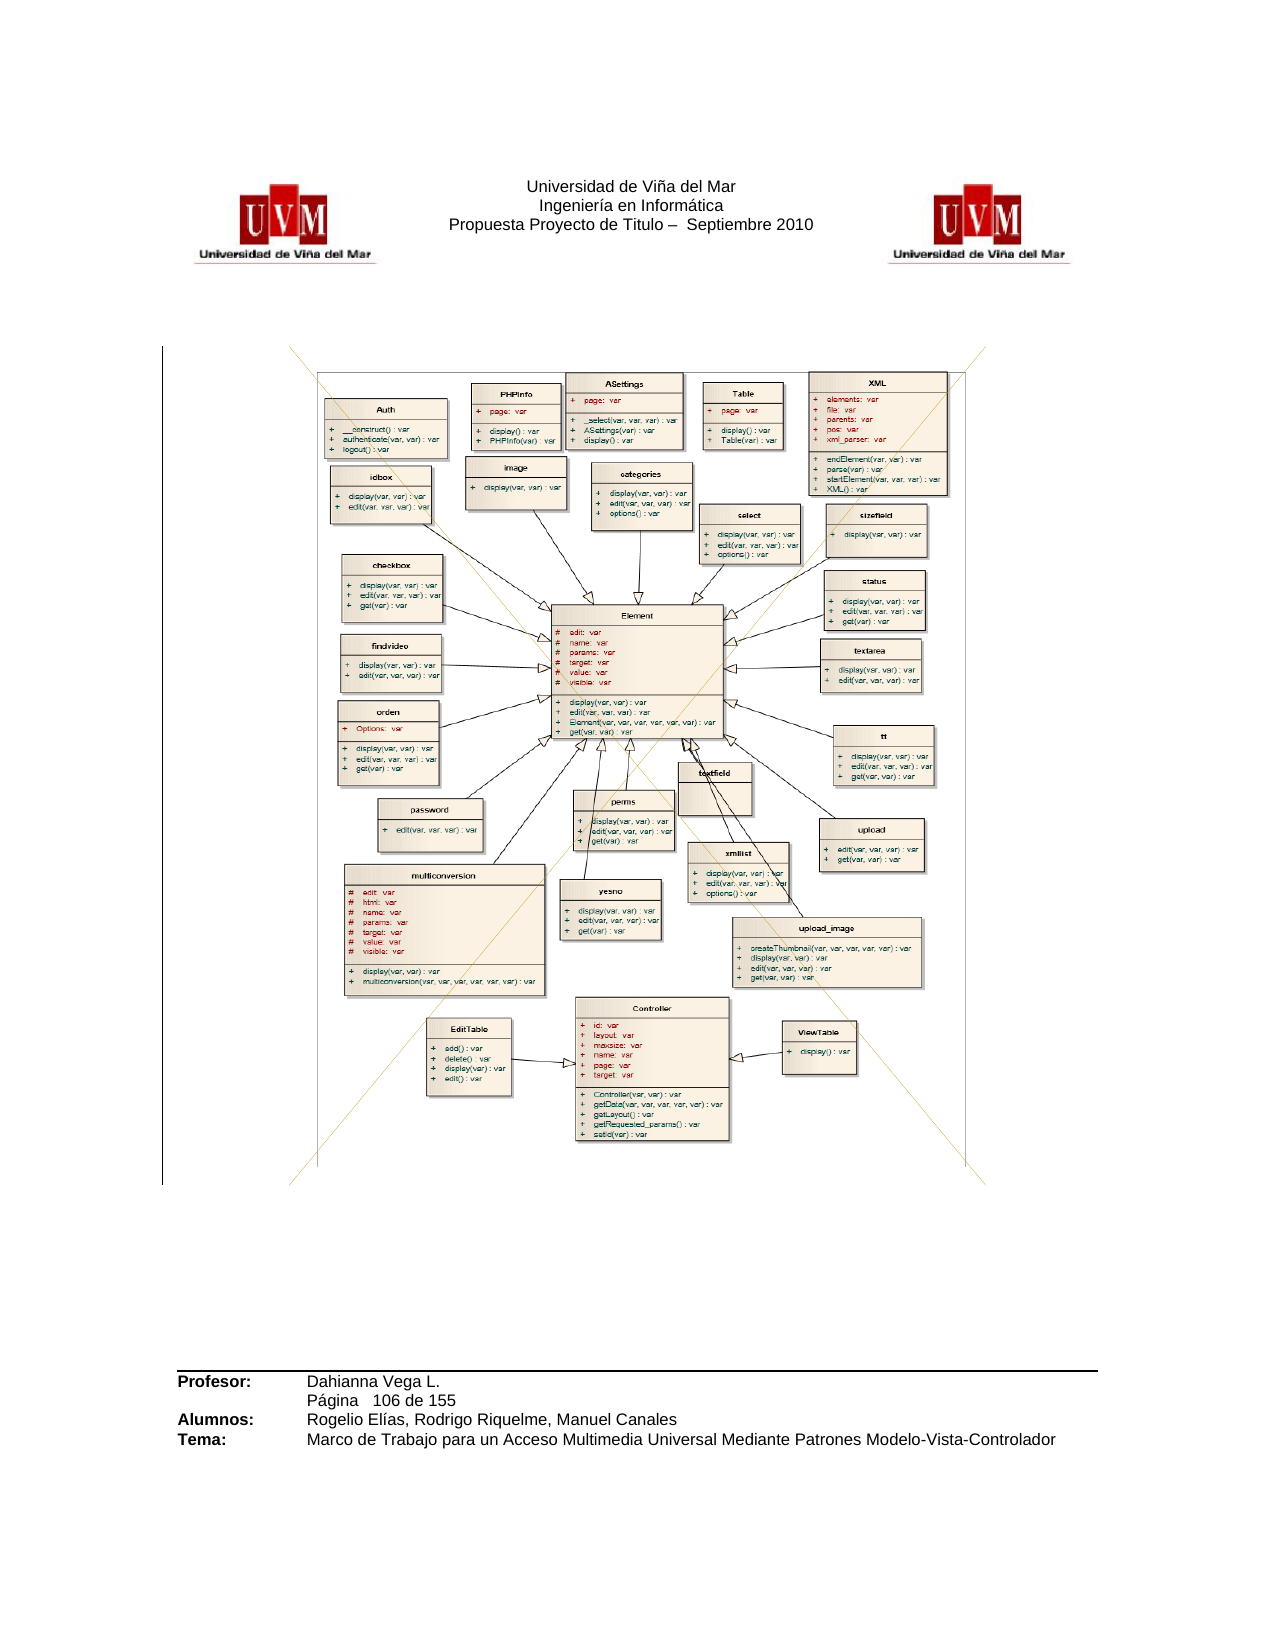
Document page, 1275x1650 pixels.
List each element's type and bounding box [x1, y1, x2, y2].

picture [177, 176, 390, 267]
picture [290, 767, 985, 1186]
picture [871, 176, 1084, 267]
picture [290, 346, 985, 765]
picture [639, 348, 986, 1184]
picture [289, 348, 636, 1184]
